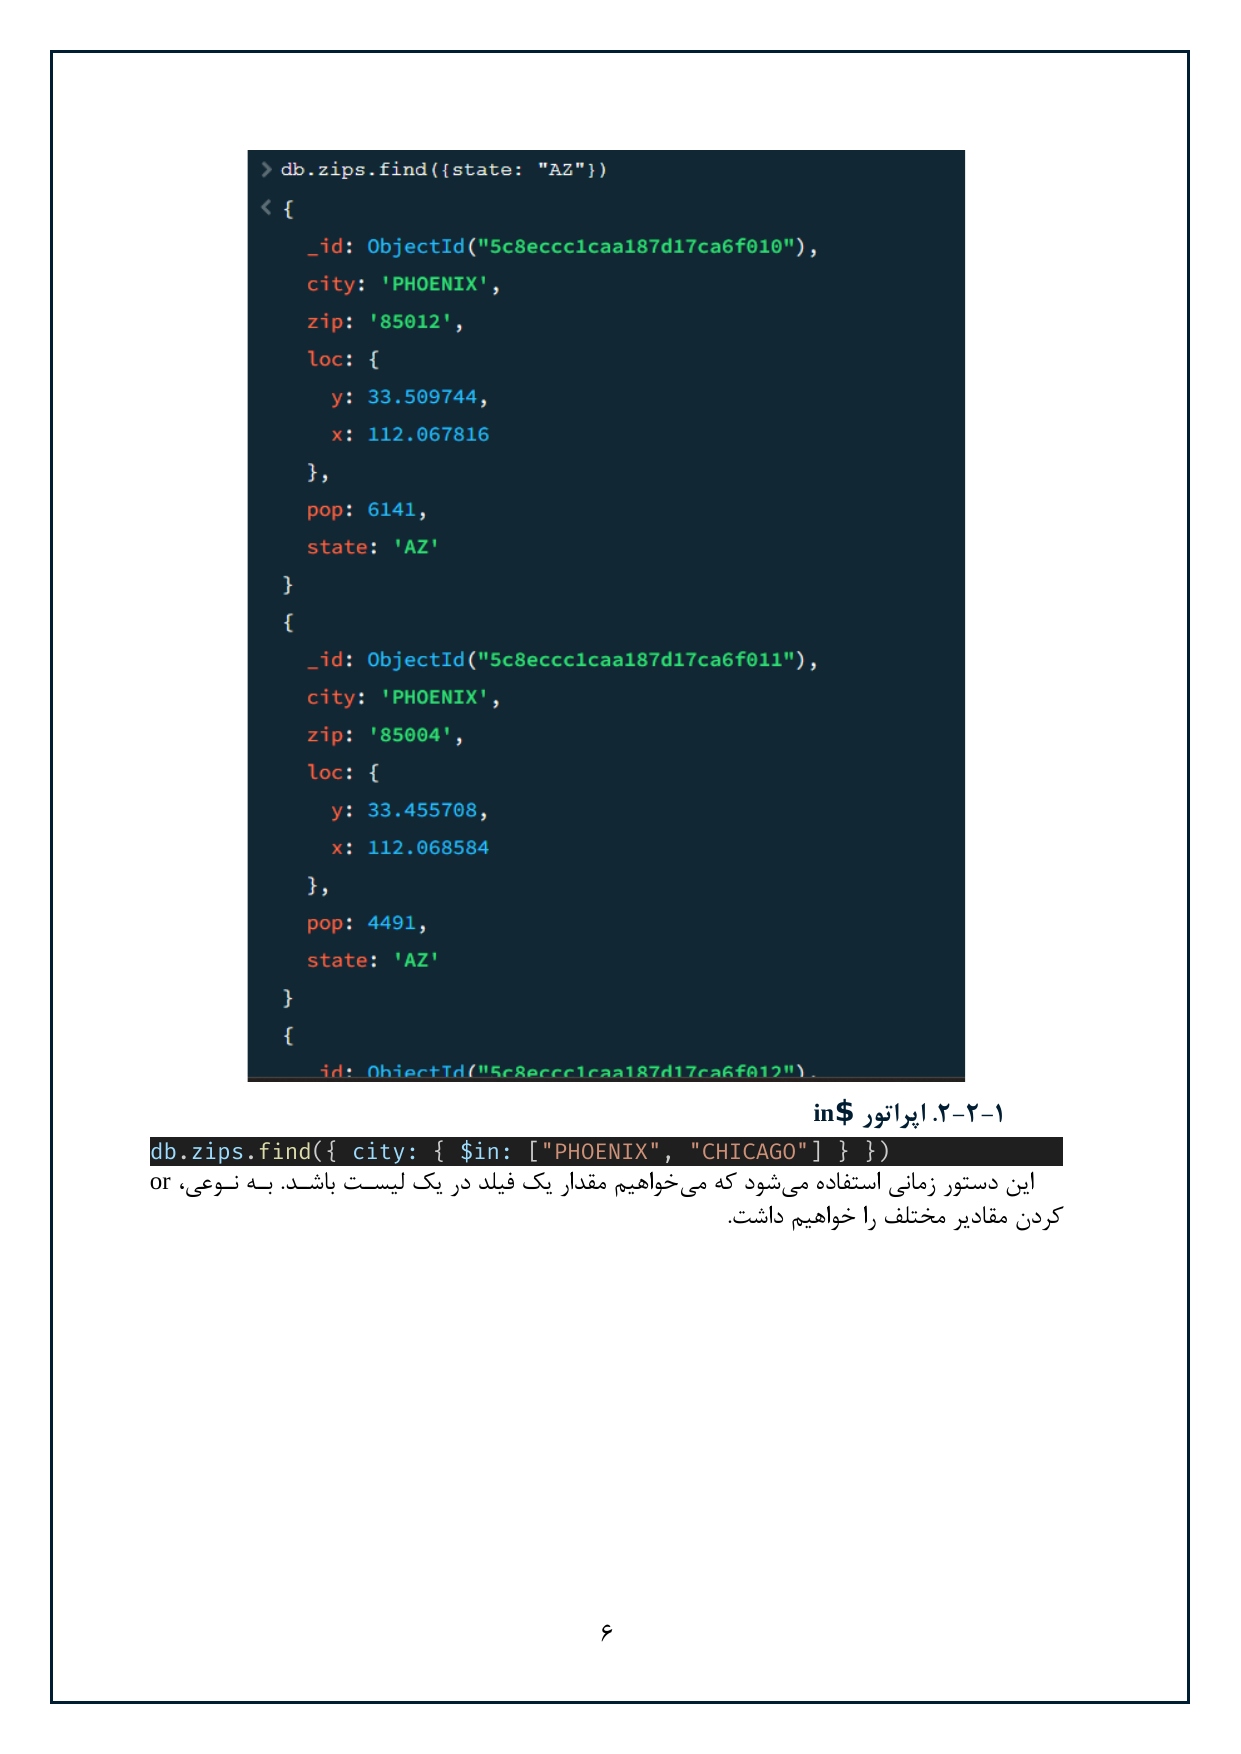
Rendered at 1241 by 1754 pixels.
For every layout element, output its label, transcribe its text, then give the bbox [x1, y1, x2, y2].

picture [247, 150, 966, 1082]
text این دستور زمانی استفاده می‌شود که می‌خواهیم مقدار یک فیلد در یک لیست باشد. به نوعی، or کردن مقادیر مختلف را خواهیم داشت. [150, 1166, 1063, 1233]
subtitle ١-٢-٢. اپراتور $in [150, 1098, 1063, 1132]
text db.zips.find({ city: { $in: ["PHOENIX", "CHICAGO"] } }) [150, 1137, 1063, 1166]
